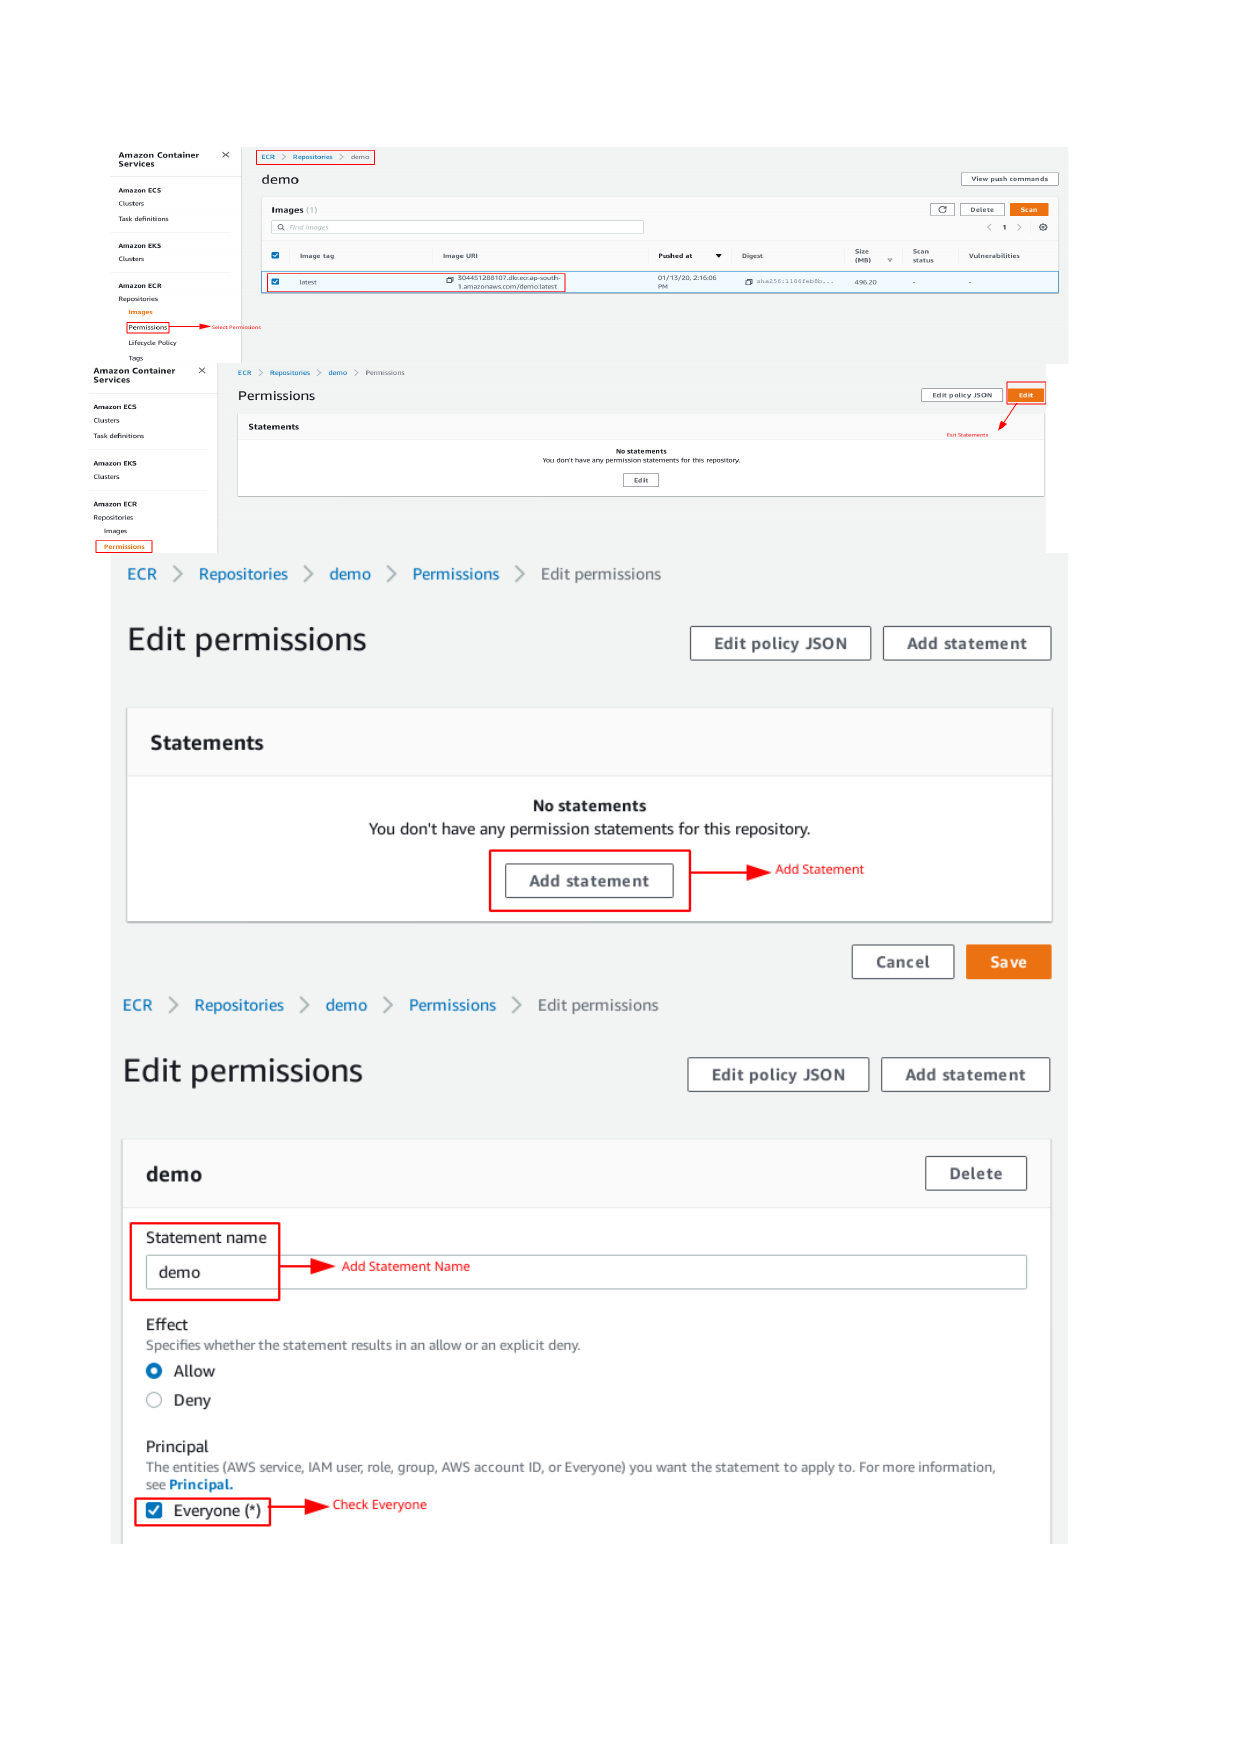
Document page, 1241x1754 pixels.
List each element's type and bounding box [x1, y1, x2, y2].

picture [88, 147, 1069, 1544]
